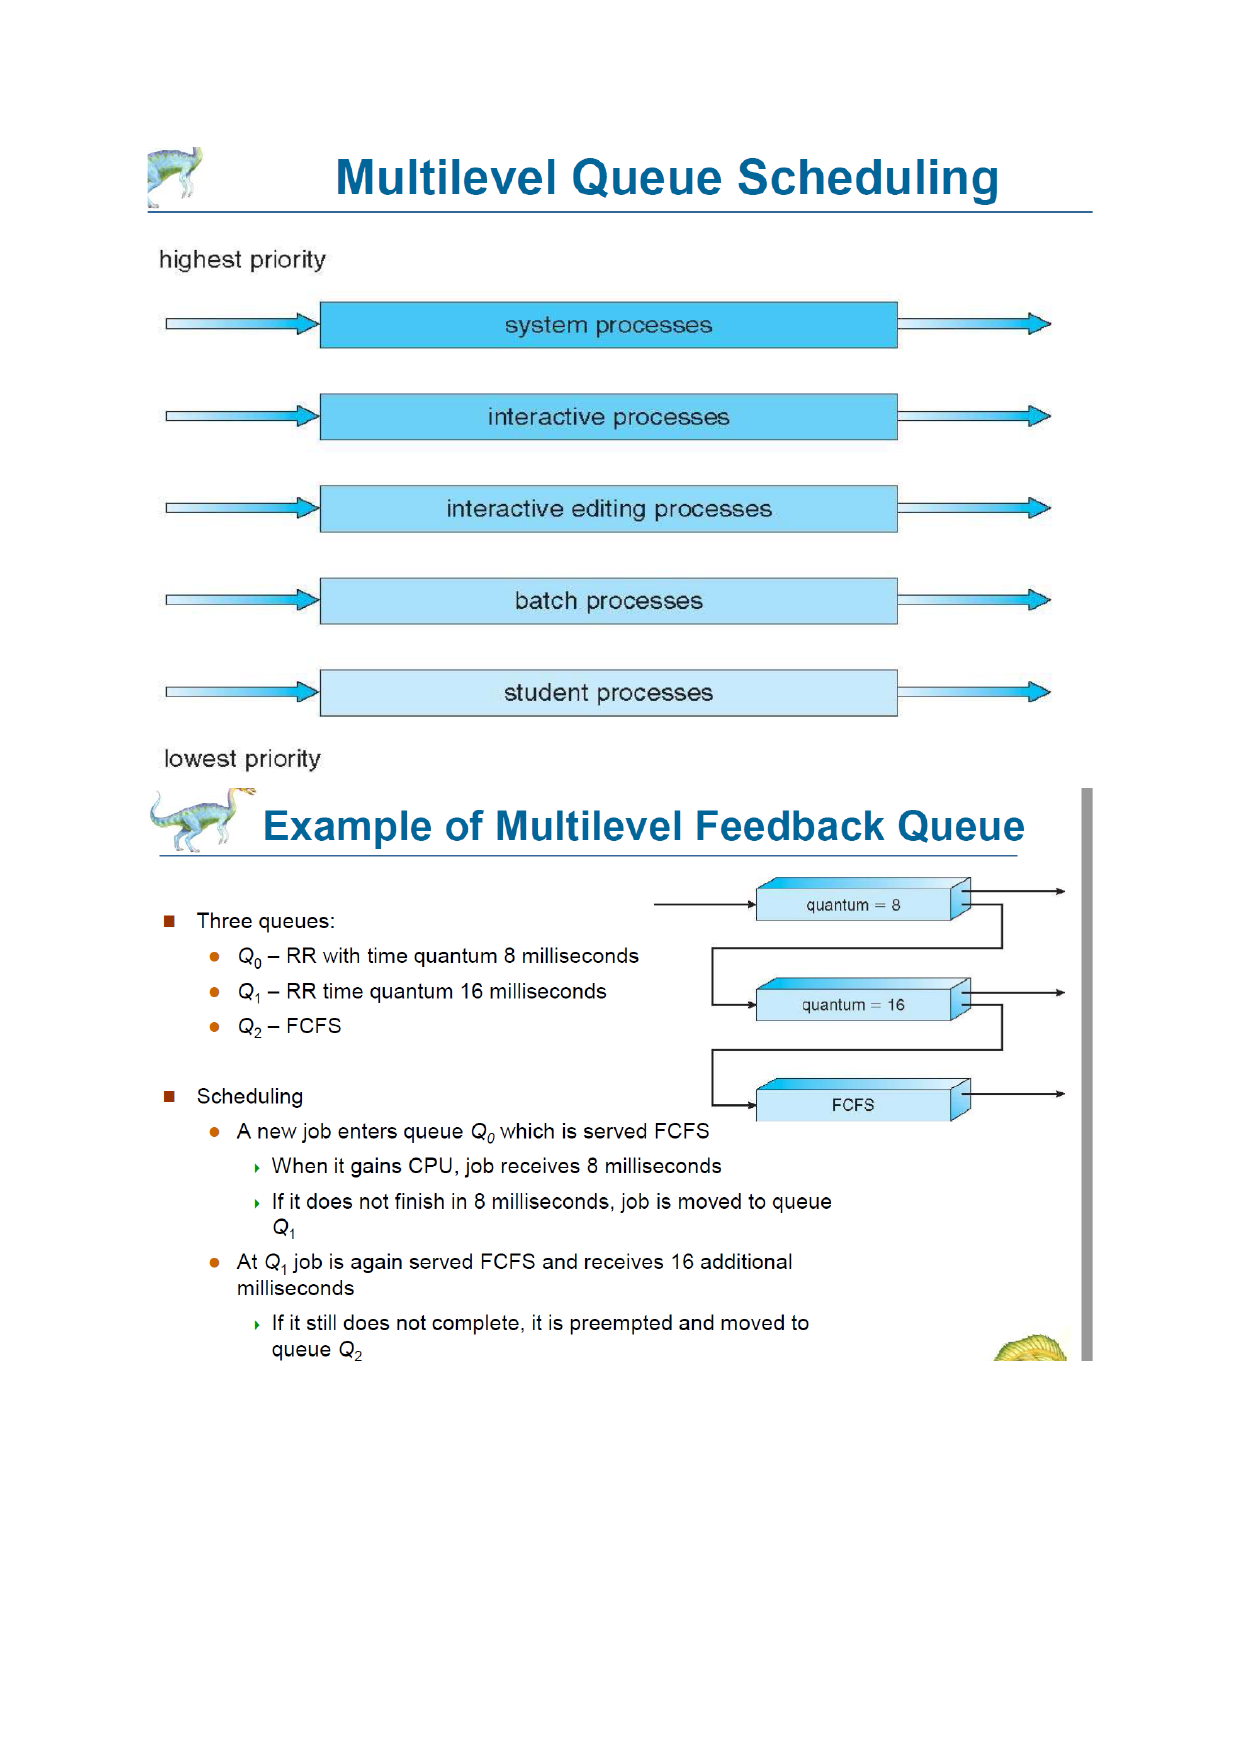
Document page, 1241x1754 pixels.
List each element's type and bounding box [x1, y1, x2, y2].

picture [147, 147, 1093, 1361]
